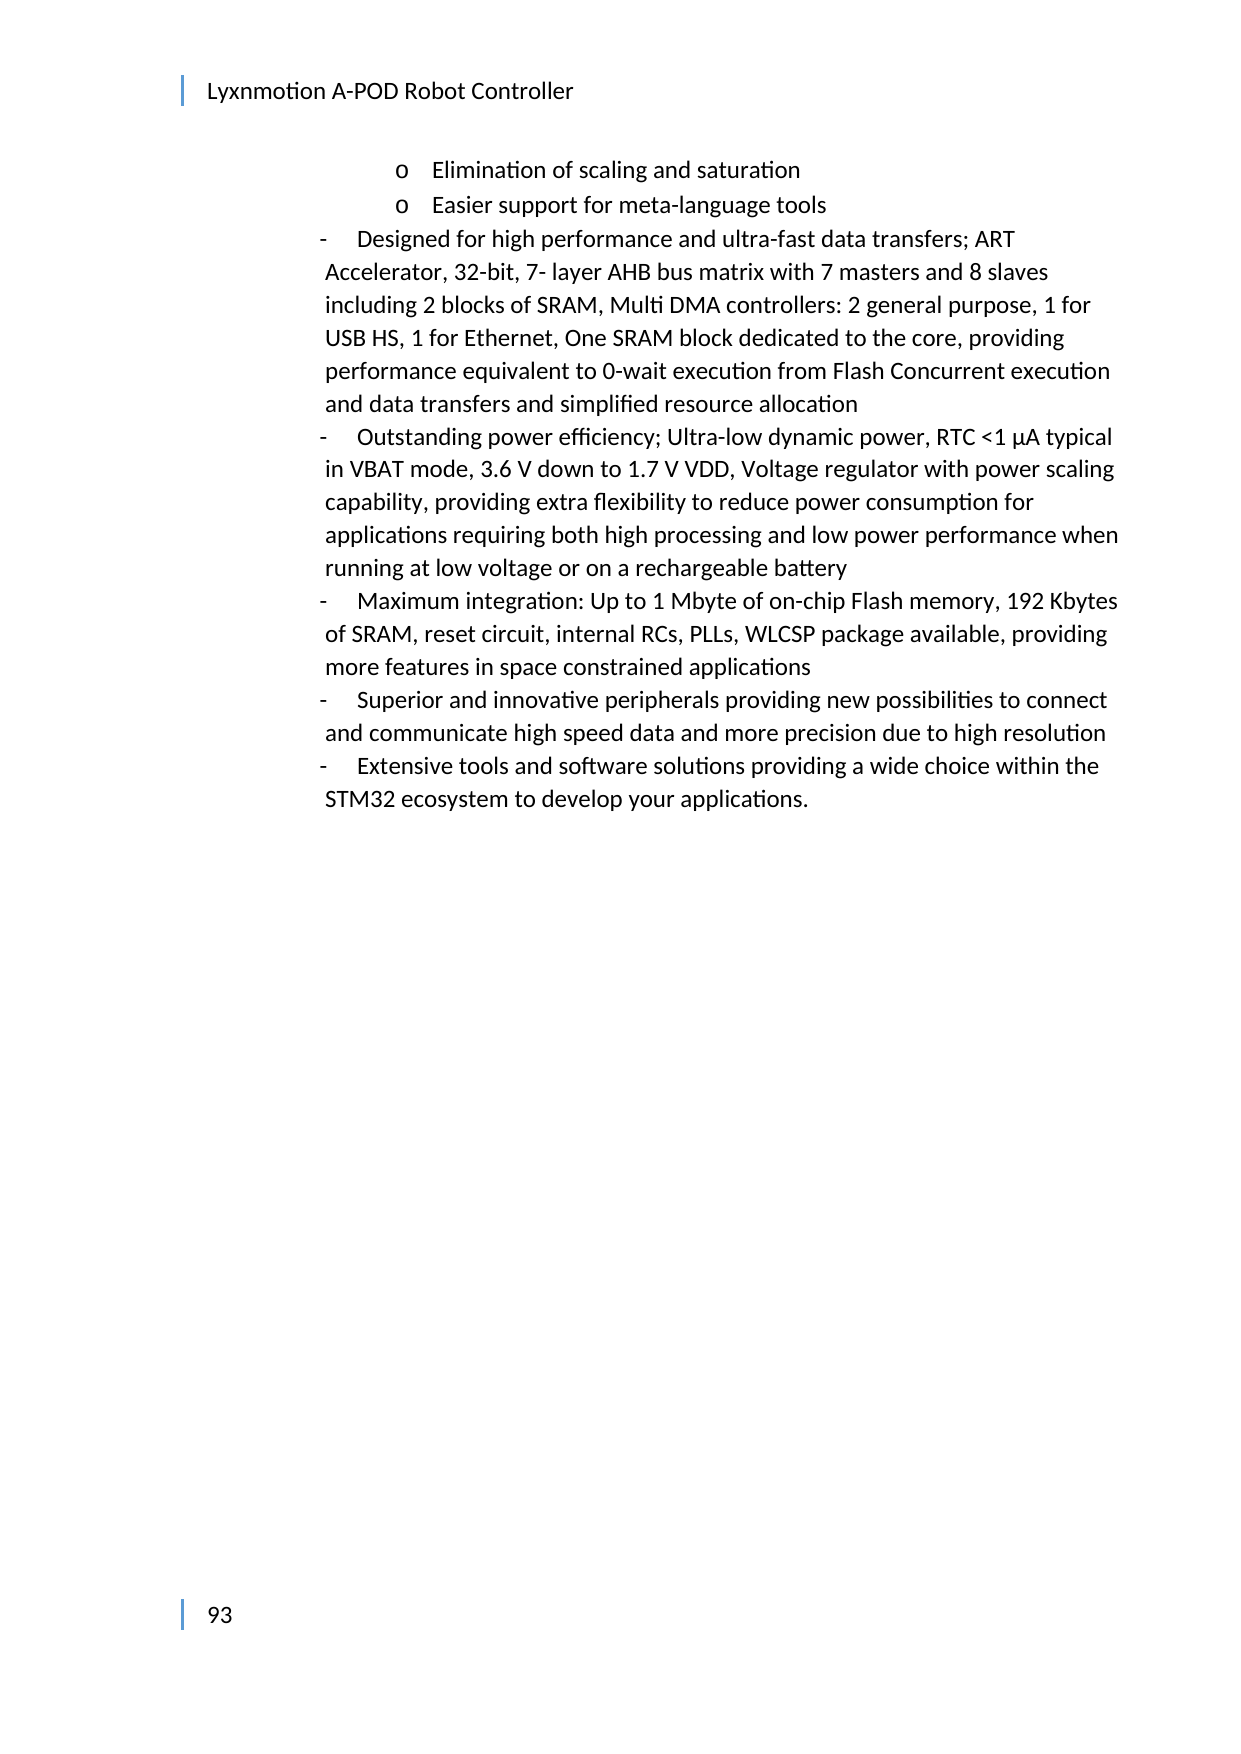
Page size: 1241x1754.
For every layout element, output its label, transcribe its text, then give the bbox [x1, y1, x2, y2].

list Extensive tools and software solutions providing a wide choice within the STM32 ecosystem to develop your applications. [319, 750, 1122, 813]
list Easier support for meta-language tools [394, 189, 1122, 221]
list Designed for high performance and ultra-fast data transfers; ART Accelerator, 32-bit, 7- layer AHB bus matrix with 7 masters and 8 slaves including 2 blocks of SRAM, Multi DMA controllers: 2 general purpose, 1 for USB HS, 1 for Ethernet, One SRAM block dedicated to the core, providing performance equivalent to 0-wait execution from Flash Concurrent execution and data transfers and simplified resource allocation [319, 223, 1122, 418]
list Elimination of scaling and saturation [394, 155, 1122, 186]
list Outstanding power efficiency; Ultra-low dynamic power, RTC <1 μA typical in VBAT mode, 3.6 V down to 1.7 V VDD, Voltage regulator with power scaling capability, providing extra flexibility to reduce power consumption for applications requiring both high processing and low power performance when running at low voltage or on a rechargeable battery [319, 421, 1122, 583]
list Maximum integration: Up to 1 Mbyte of on-chip Flash memory, 192 Kbytes of SRAM, reset circuit, internal RCs, PLLs, WLCSP package available, providing more features in space constrained applications [319, 585, 1122, 682]
list Superior and innovative peripherals providing new possibilities to connect and communicate high speed data and more precision due to high resolution [319, 684, 1122, 747]
